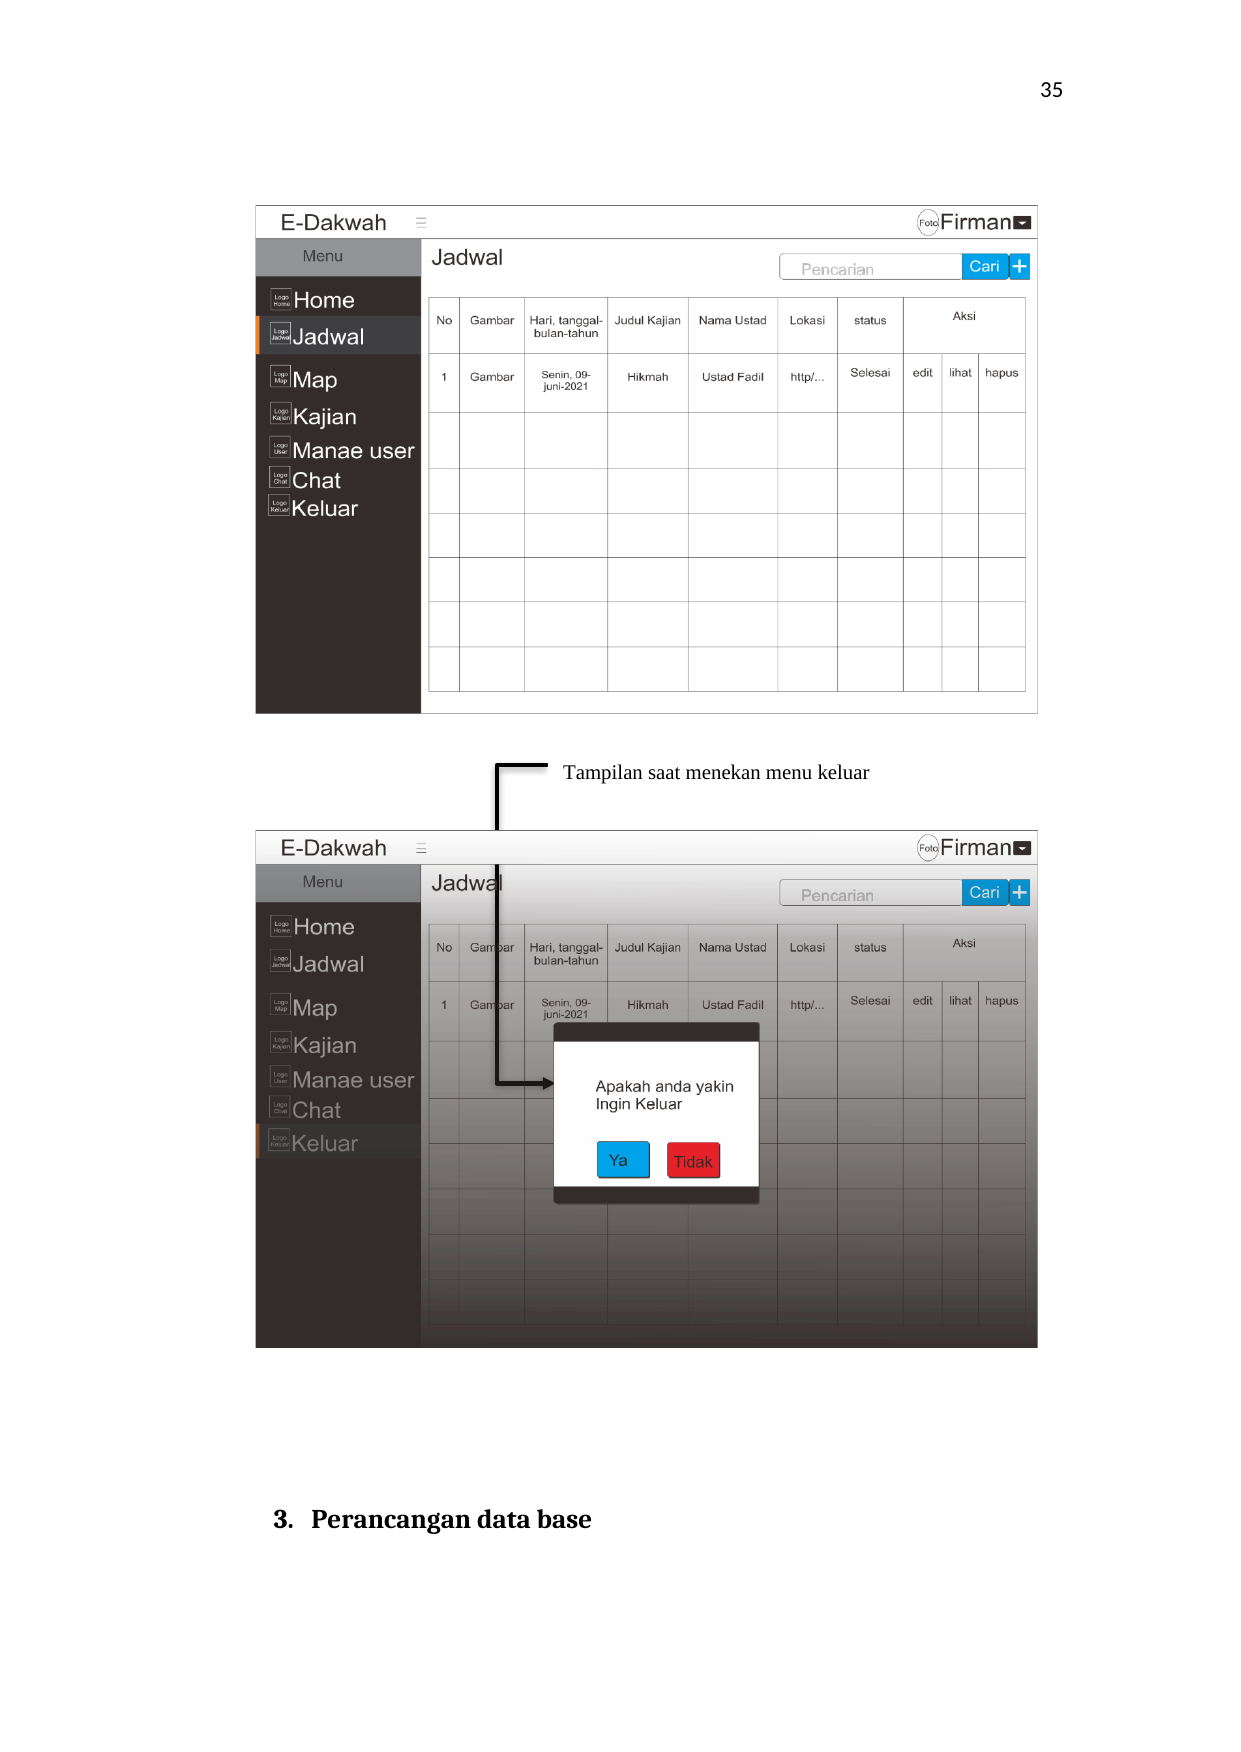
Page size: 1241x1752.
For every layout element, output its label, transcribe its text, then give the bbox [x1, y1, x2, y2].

subtitle Perancangan data base [274, 1504, 1063, 1535]
picture [255, 205, 1038, 714]
picture [255, 830, 1038, 1348]
